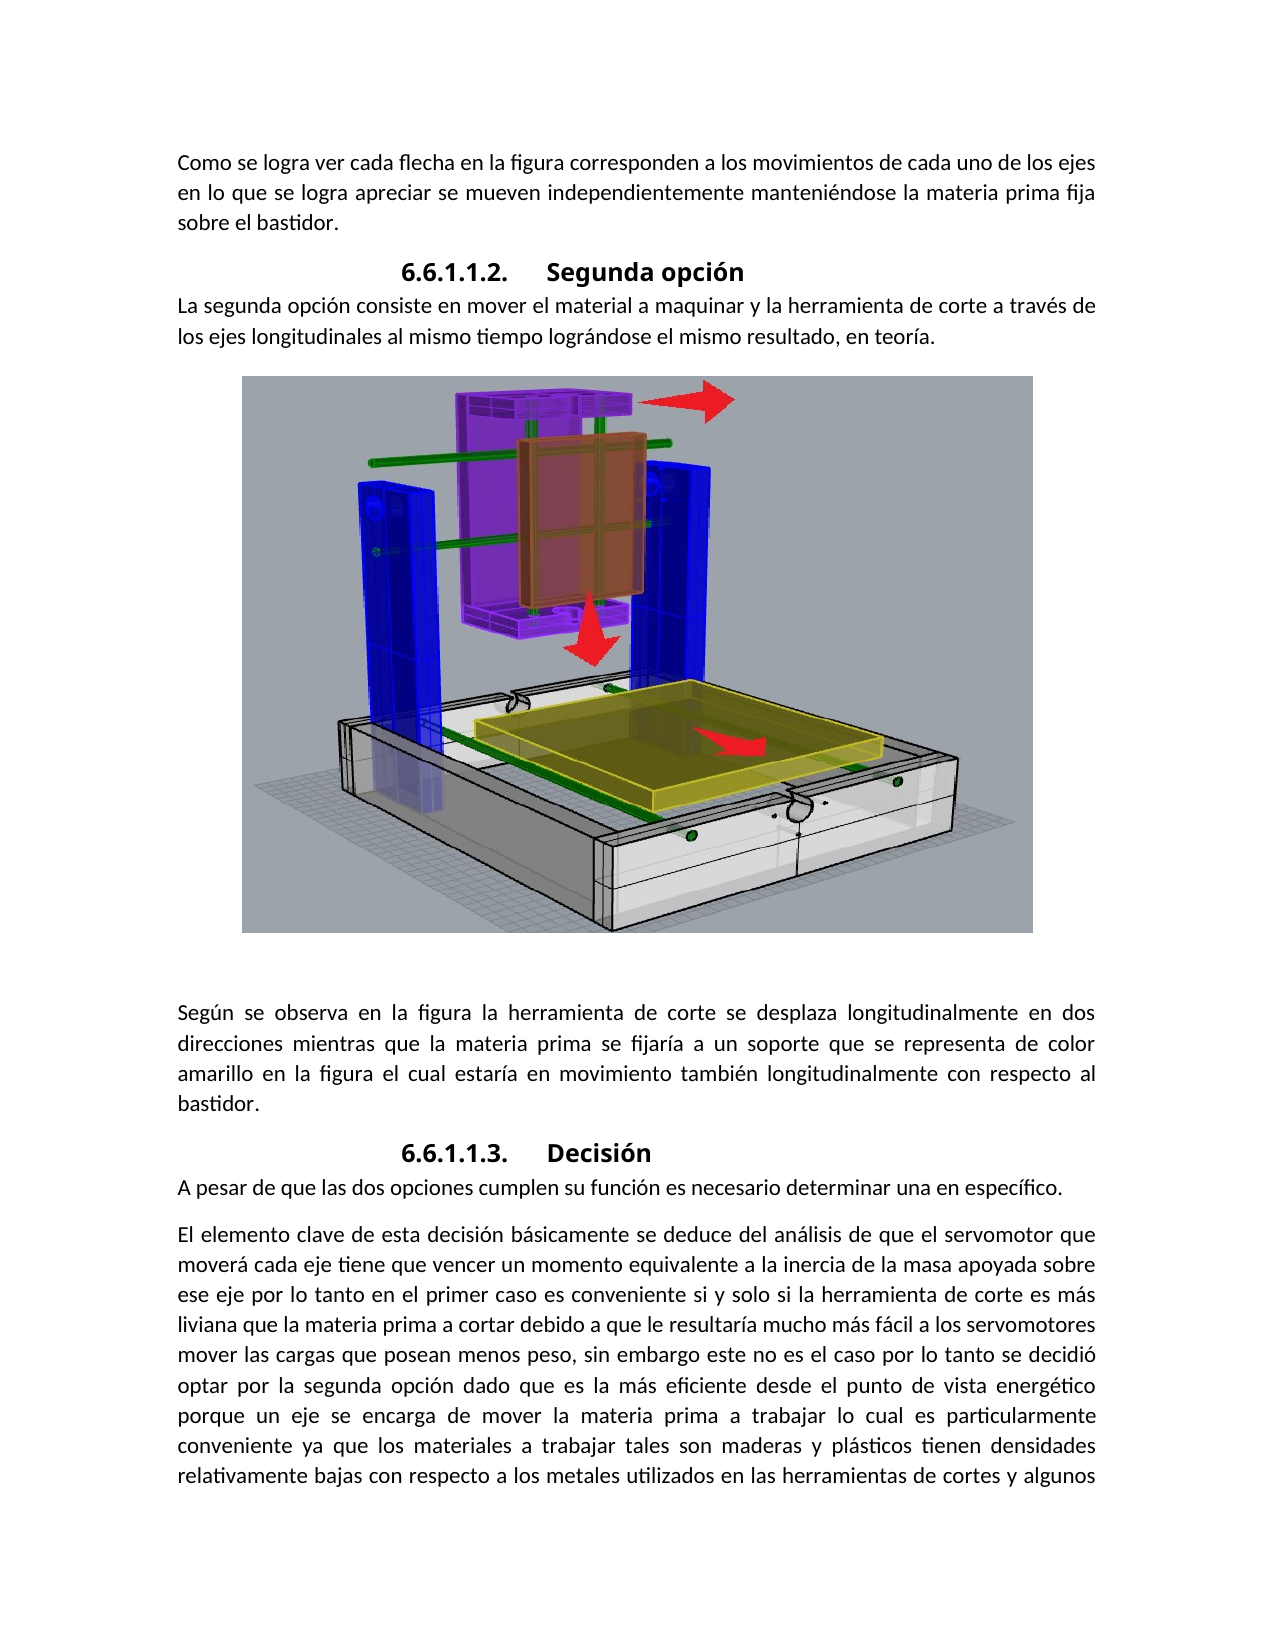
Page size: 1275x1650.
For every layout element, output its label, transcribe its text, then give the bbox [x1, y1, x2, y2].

text Según se observa en la figura la herramienta de corte se desplaza longitudinalmente en dos direcciones mientras que la materia prima se fijaría a un soporte que se representa de color amarillo en la figura el cual estaría en movimiento también longitudinalmente con respecto al bastidor. [177, 998, 1098, 1117]
picture [242, 376, 1033, 933]
text A pesar de que las dos opciones cumplen su función es necesario determinar una en específico. [177, 1173, 1098, 1201]
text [177, 1220, 1098, 1489]
subtitle Segunda opción [401, 255, 1098, 289]
text La segunda opción consiste en mover el material a maquinar y la herramienta de corte a través de los ejes longitudinales al mismo tiempo lográndose el mismo resultado, en teoría. [177, 292, 1098, 350]
subtitle Decisión [401, 1136, 1098, 1170]
text Como se logra ver cada flecha en la figura corresponden a los movimientos de cada uno de los ejes en lo que se logra apreciar se mueven independientemente manteniéndose la materia prima fija sobre el bastidor. [177, 148, 1098, 236]
